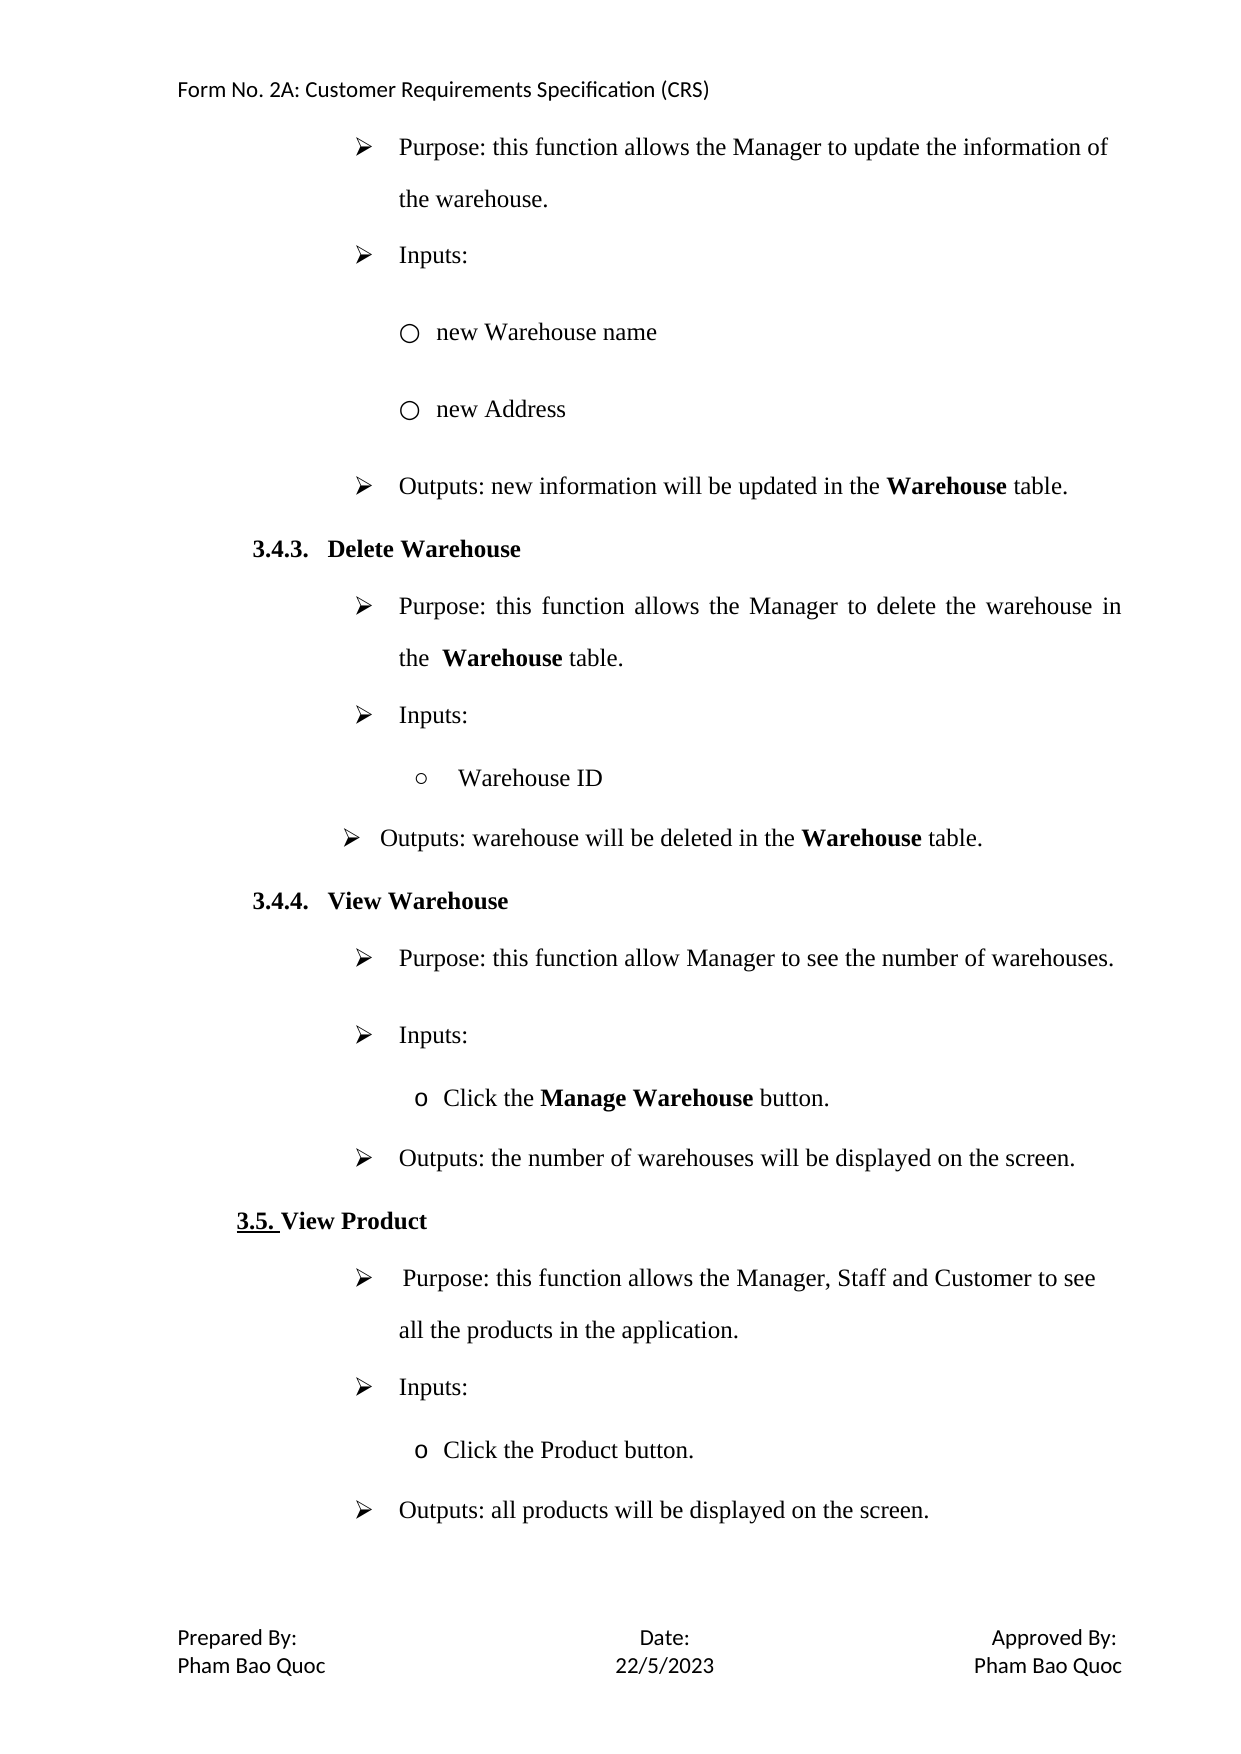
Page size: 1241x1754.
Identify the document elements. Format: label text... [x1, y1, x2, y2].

list Purpose: this function allows the Manager, Staff and Customer to see all the products in the application. [354, 1249, 1122, 1344]
list Inputs: [354, 227, 1122, 278]
list View Warehouse [252, 886, 1122, 915]
list Inputs: [354, 1358, 1122, 1409]
list Click the Product button. [413, 1435, 1122, 1466]
list Click the Manage Warehouse button. [413, 1083, 1122, 1114]
list View Product [236, 1206, 1122, 1235]
list new Address [399, 381, 1122, 432]
list Warehouse ID [413, 763, 1122, 794]
list Purpose: this function allows the Manager to update the information of the warehouse. [354, 118, 1122, 212]
list Delete Warehouse [252, 534, 1122, 563]
list Outputs: the number of warehouses will be displayed on the screen. [354, 1129, 1122, 1181]
list Outputs: all products will be displayed on the screen. [354, 1481, 1122, 1532]
list Purpose: this function allow Manager to see the number of warehouses. [354, 929, 1122, 981]
list Inputs: [354, 1006, 1122, 1057]
list Purpose: this function allows the Manager to delete the warehouse in the Warehouse table. [354, 577, 1122, 672]
list Inputs: [354, 686, 1122, 737]
list new Warehouse name [399, 304, 1122, 355]
list Outputs: warehouse will be deleted in the Warehouse table. [342, 809, 1122, 861]
list Outputs: new information will be updated in the Warehouse table. [354, 457, 1122, 509]
